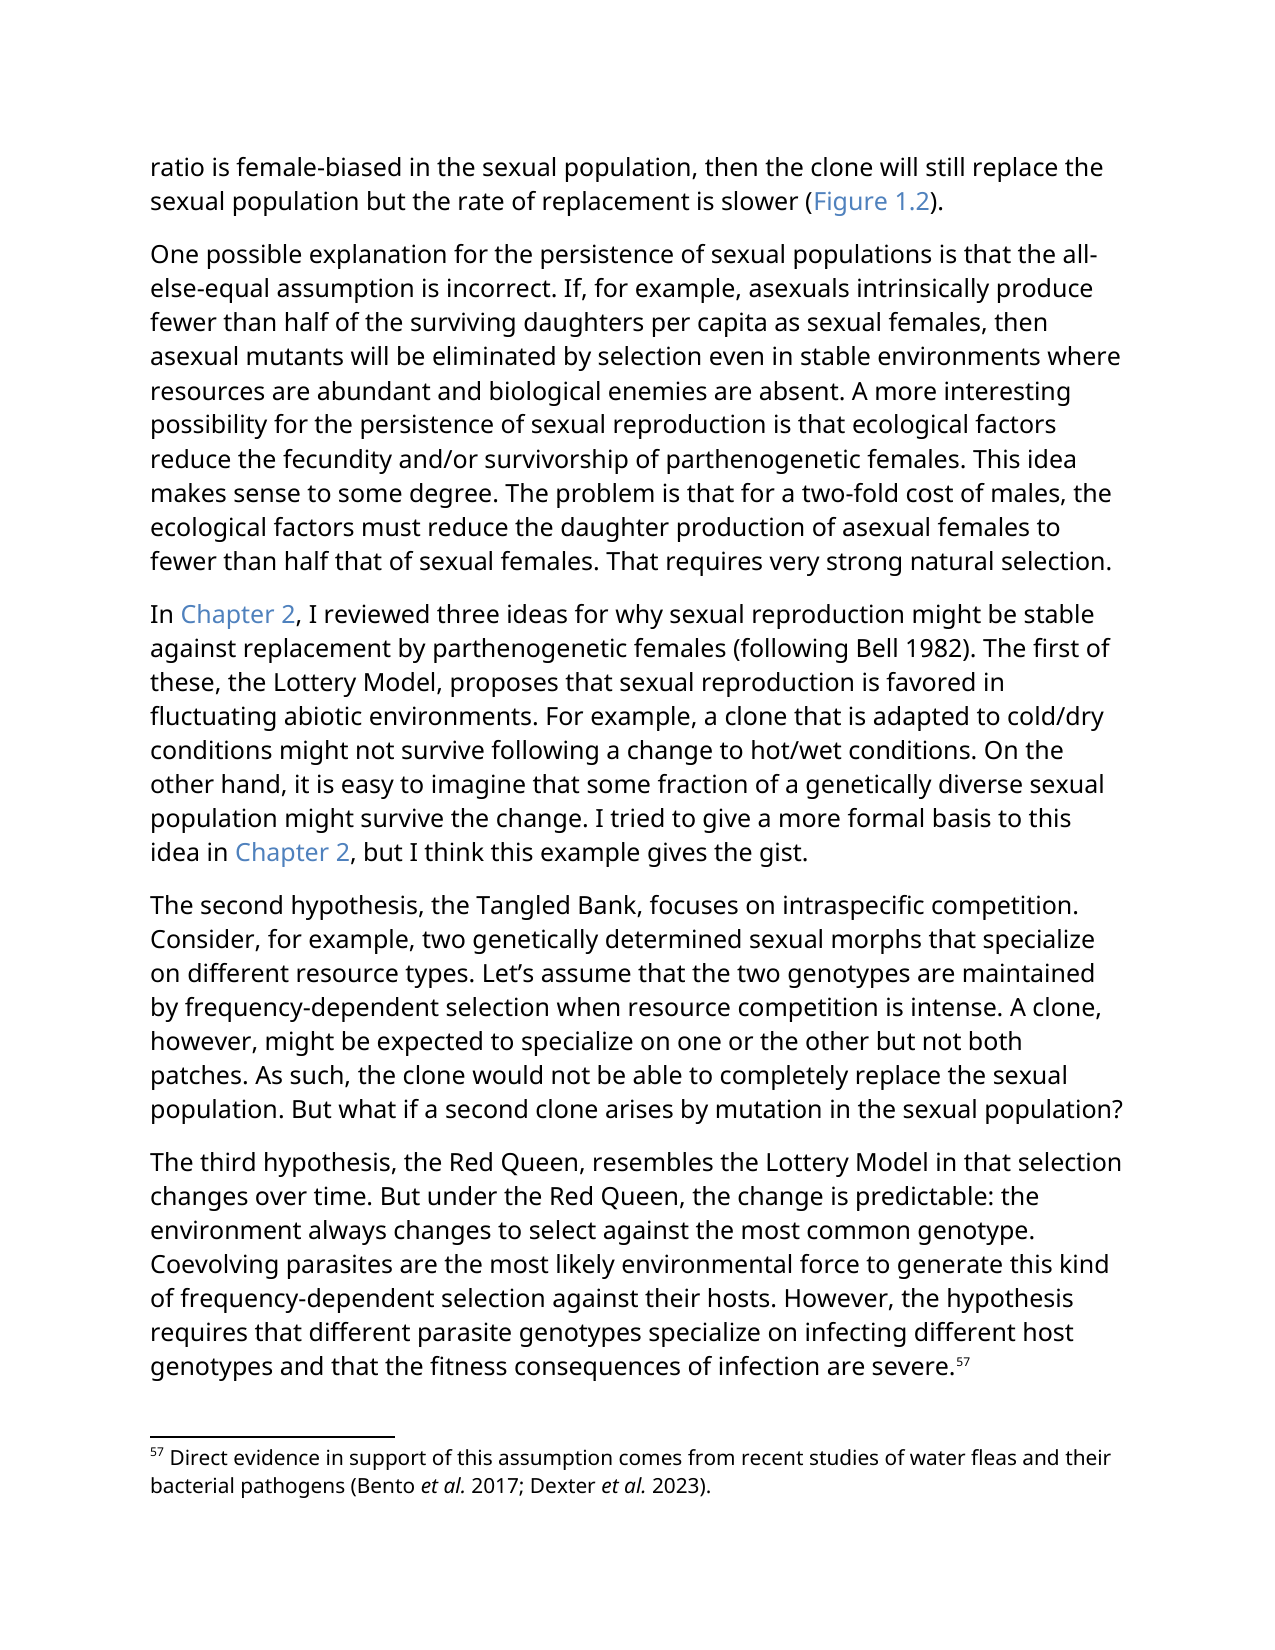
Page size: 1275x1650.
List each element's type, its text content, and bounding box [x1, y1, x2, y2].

text In Chapter 2, I reviewed three ideas for why sexual reproduction might be stable against replacement by parthenogenetic females (following Bell 1982). The first of these, the Lottery Model, proposes that sexual reproduction is favored in fluctuating abiotic environments. For example, a clone that is adapted to cold/dry conditions might not survive following a change to hot/wet conditions. On the other hand, it is easy to imagine that some fraction of a genetically diverse sexual population might survive the change. I tried to give a more formal basis to this idea in Chapter 2, but I think this example gives the gist. [150, 596, 1125, 869]
text The second hypothesis, the Tangled Bank, focuses on intraspecific competition. Consider, for example, two genetically determined sexual morphs that specialize on different resource types. Let’s assume that the two genotypes are maintained by frequency-dependent selection when resource competition is intense. A clone, however, might be expected to specialize on one or the other but not both patches. As such, the clone would not be able to completely replace the sexual population. But what if a second clone arises by mutation in the sexual population? [150, 887, 1125, 1126]
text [150, 150, 1125, 218]
text The third hypothesis, the Red Queen, resembles the Lottery Model in that selection changes over time. But under the Red Queen, the change is predictable: the environment always changes to select against the most common genotype. Coevolving parasites are the most likely environmental force to generate this kind of frequency-dependent selection against their hosts. However, the hypothesis requires that different parasite genotypes specialize on infecting different host genotypes and that the fitness consequences of infection are severe. [150, 1145, 1125, 1383]
text One possible explanation for the persistence of sexual populations is that the all-else-equal assumption is incorrect. If, for example, asexuals intrinsically produce fewer than half of the surviving daughters per capita as sexual females, then asexual mutants will be eliminated by selection even in stable environments where resources are abundant and biological enemies are absent. A more interesting possibility for the persistence of sexual reproduction is that ecological factors reduce the fecundity and/or survivorship of parthenogenetic females. This idea makes sense to some degree. The problem is that for a two-fold cost of males, the ecological factors must reduce the daughter production of asexual females to fewer than half that of sexual females. That requires very strong natural selection. [150, 237, 1125, 577]
